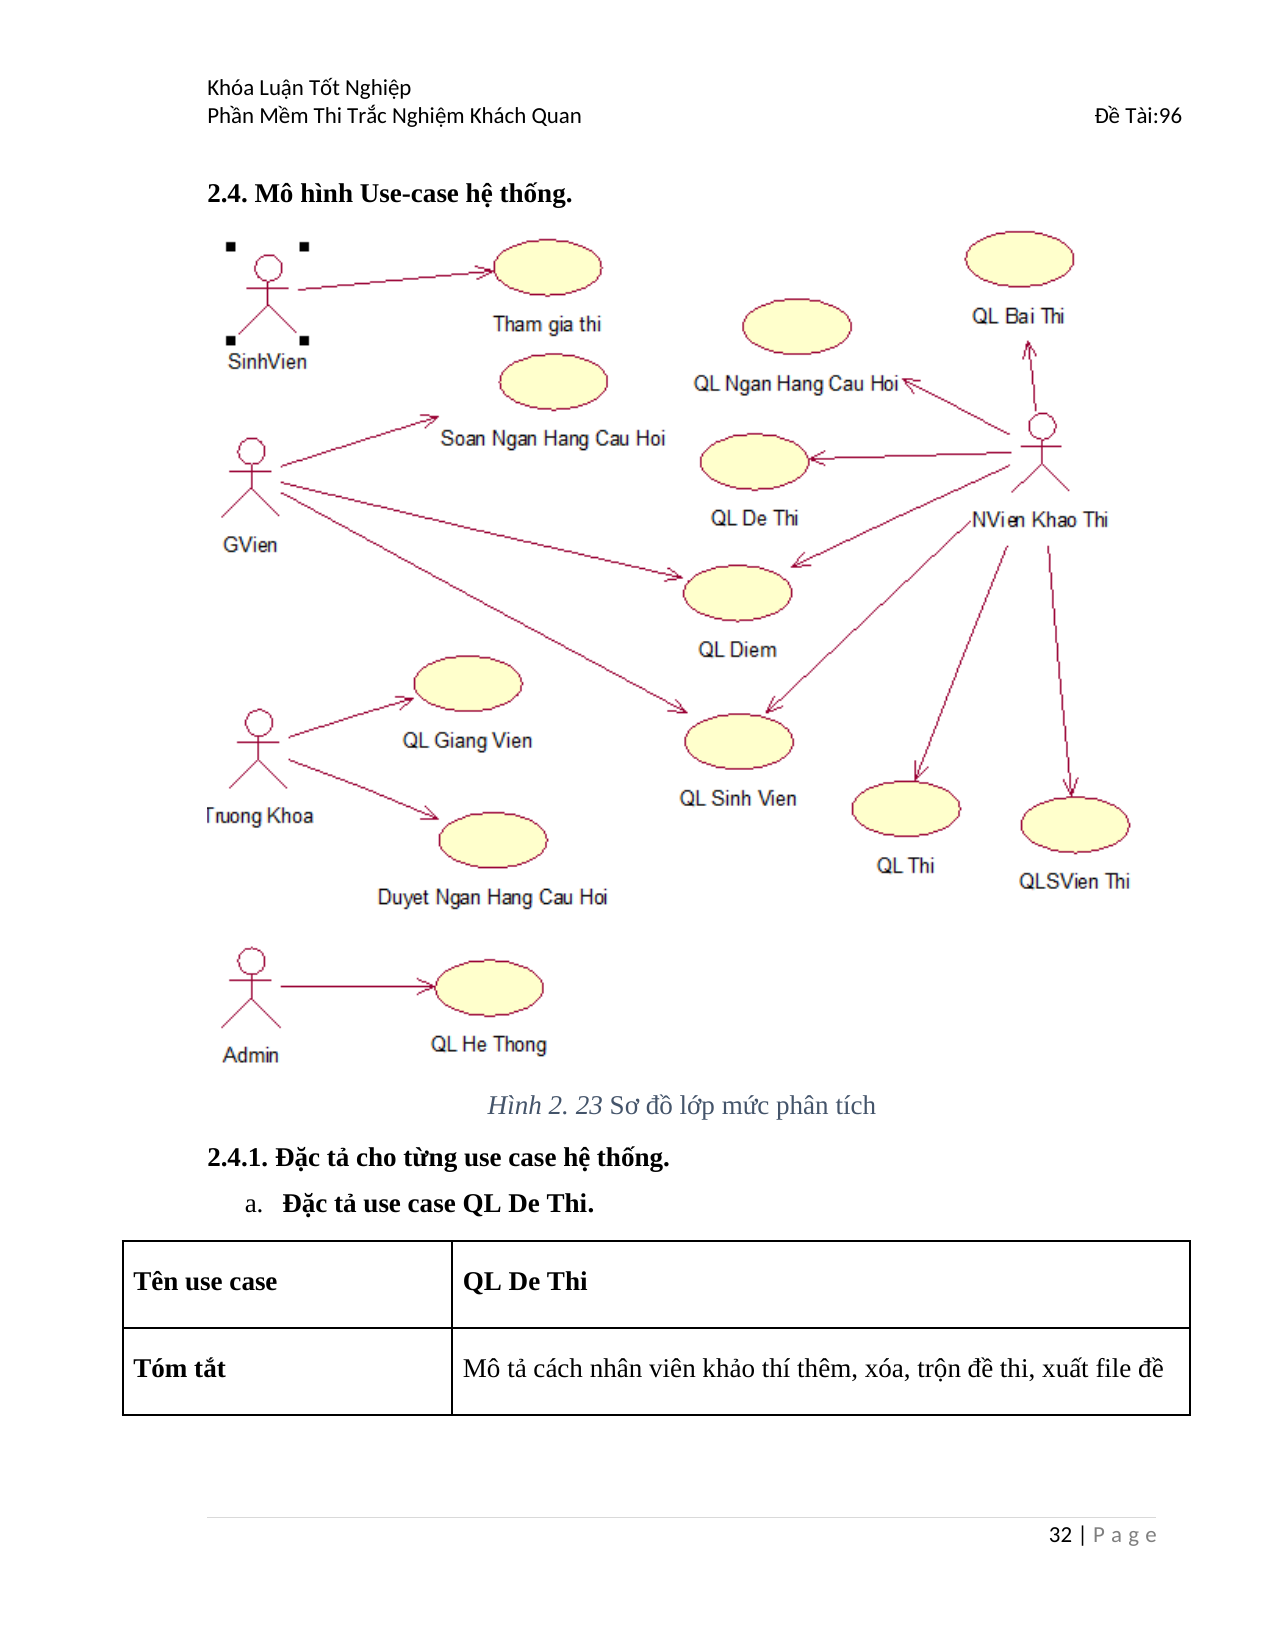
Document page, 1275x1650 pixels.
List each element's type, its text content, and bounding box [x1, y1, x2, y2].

table_cell Tóm tắt [124, 1329, 451, 1414]
text Hình 2. 23 Sơ đồ lớp mức phân tích [207, 1089, 1156, 1120]
list Đặc tả use case QL De Thi. [244, 1187, 1156, 1218]
table_cell Mô tả cách nhân viên khảo thí thêm, xóa, trộn đề thi, xuất file đề [453, 1329, 1189, 1414]
subtitle Đặc tả cho từng use case hệ thống. [207, 1141, 1156, 1172]
table_header QL De Thi [453, 1242, 1189, 1327]
table_header Tên use case [124, 1242, 451, 1327]
subtitle Mô hình Use-case hệ thống. [207, 177, 1156, 208]
picture [207, 223, 1140, 1069]
